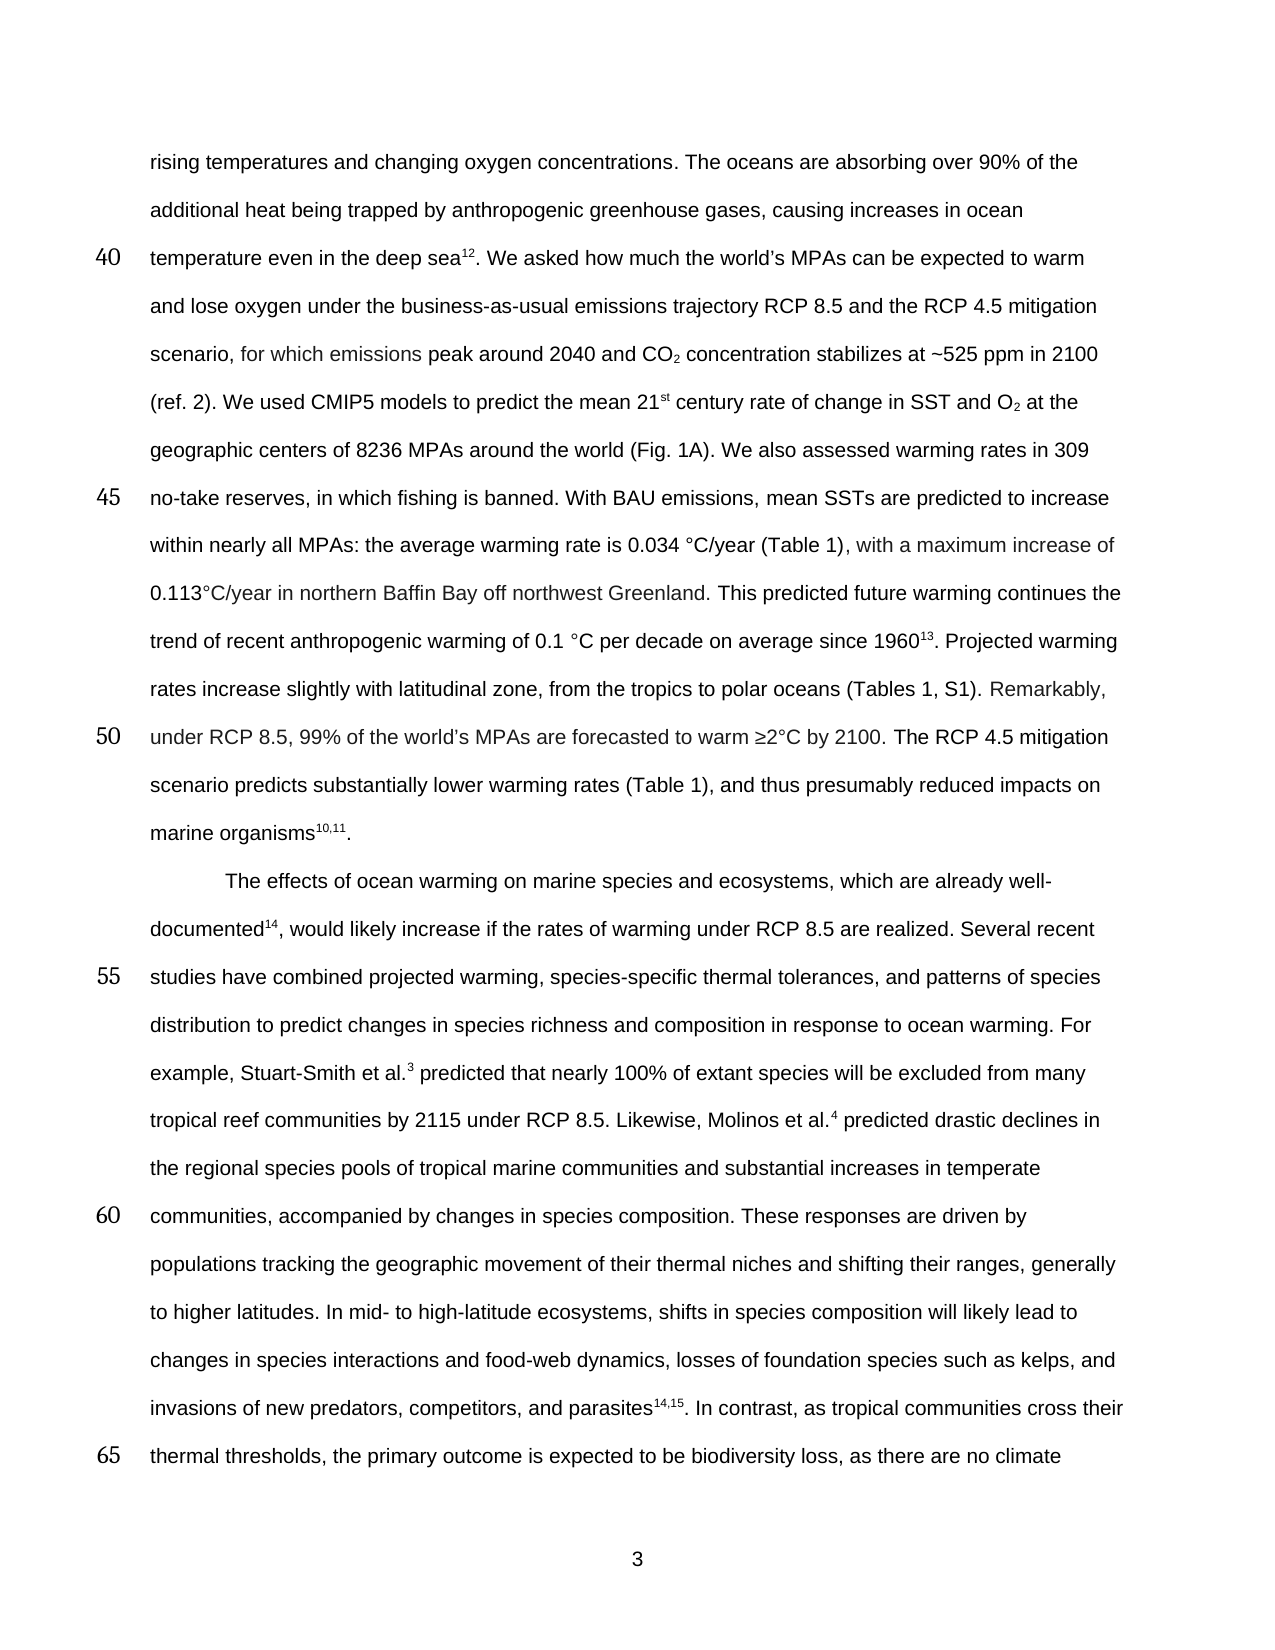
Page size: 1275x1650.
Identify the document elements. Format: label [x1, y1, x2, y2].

text [150, 869, 1125, 1468]
text [150, 150, 1125, 845]
